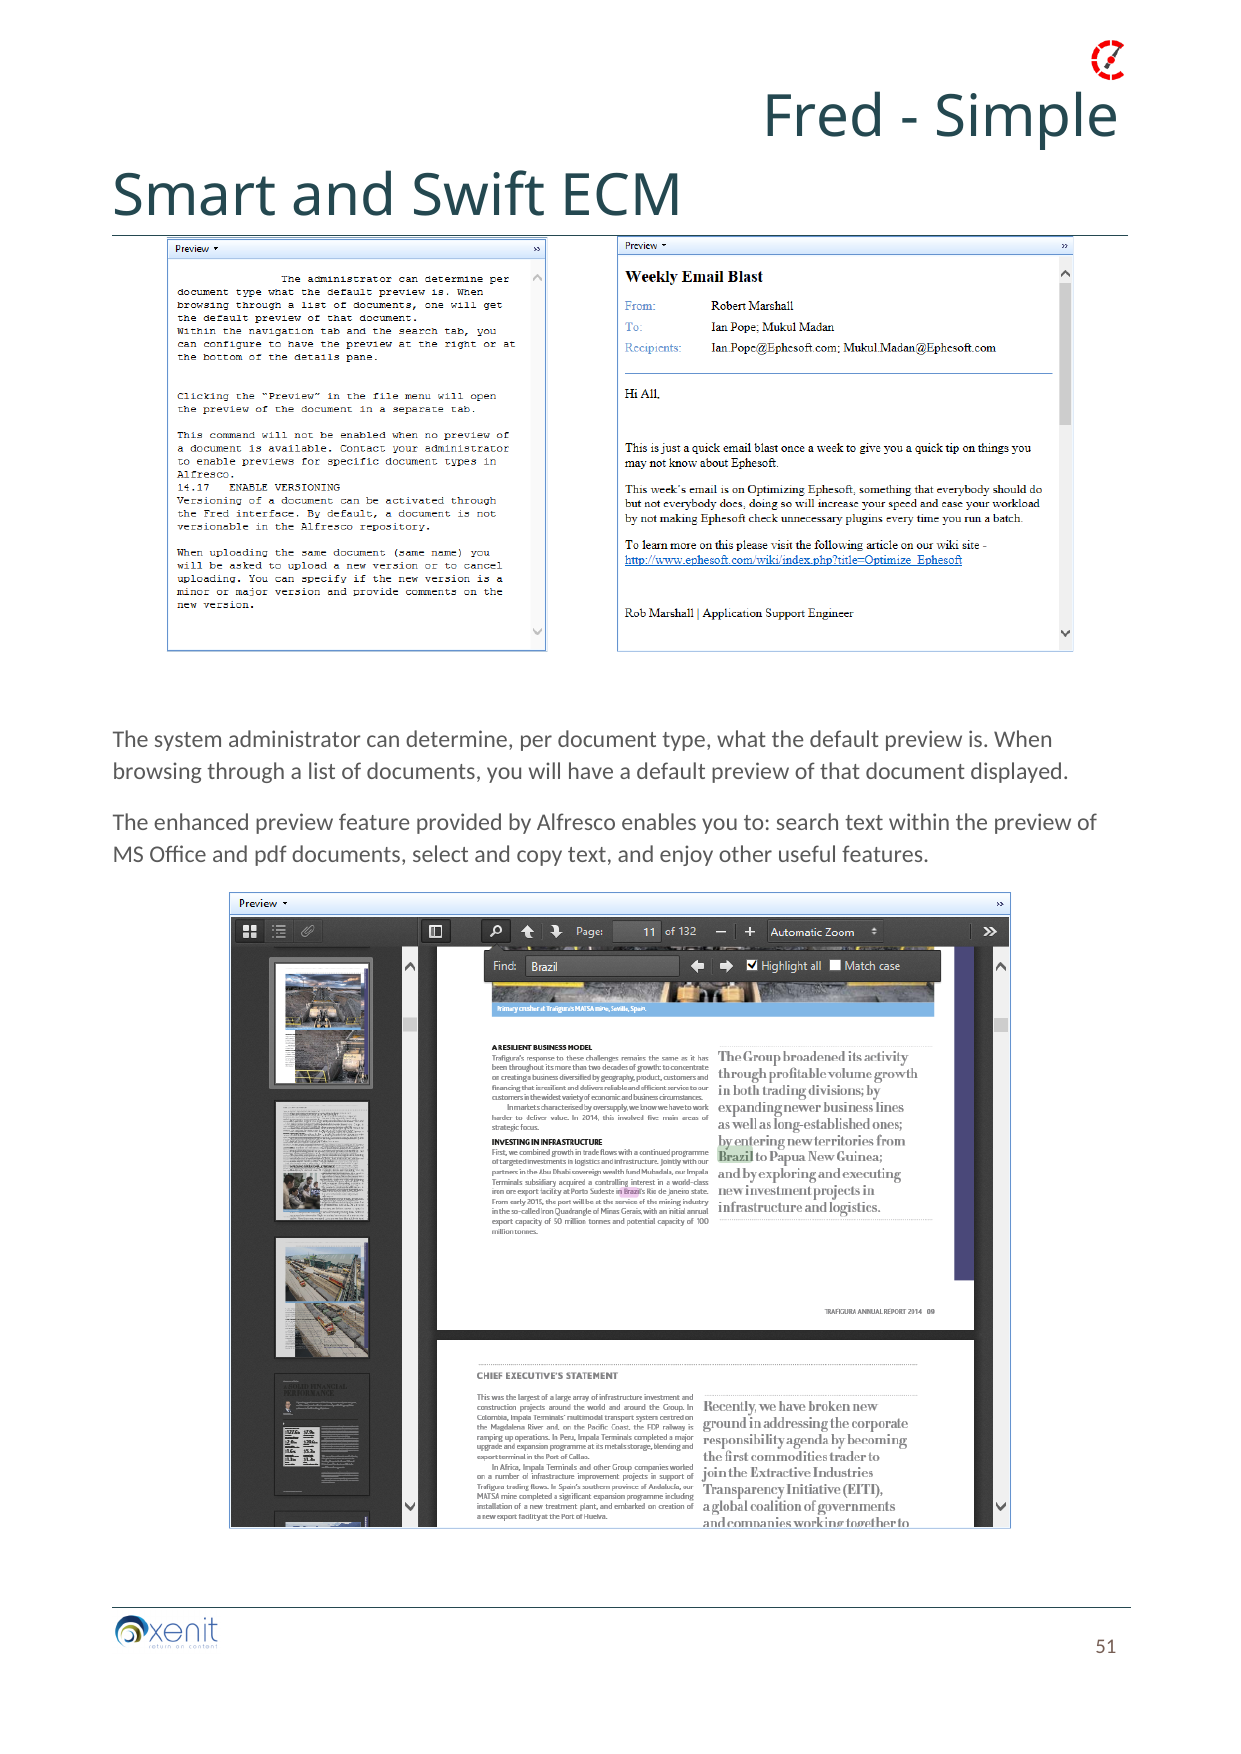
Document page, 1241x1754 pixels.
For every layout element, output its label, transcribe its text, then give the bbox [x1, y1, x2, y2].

picture [166, 237, 548, 652]
text The enhanced preview feature provided by Alfresco enables you to: search text within the preview of MS Office and pdf documents, select and copy text, and enjoy other useful features. [112, 807, 1128, 868]
picture [112, 1610, 222, 1654]
picture [616, 236, 1074, 652]
text The system administrator can determine, per document type, what the default preview is. When browsing through a list of documents, you will have a default preview of that document displayed. [112, 724, 1128, 785]
picture [1087, 37, 1130, 83]
picture [228, 890, 1012, 1529]
